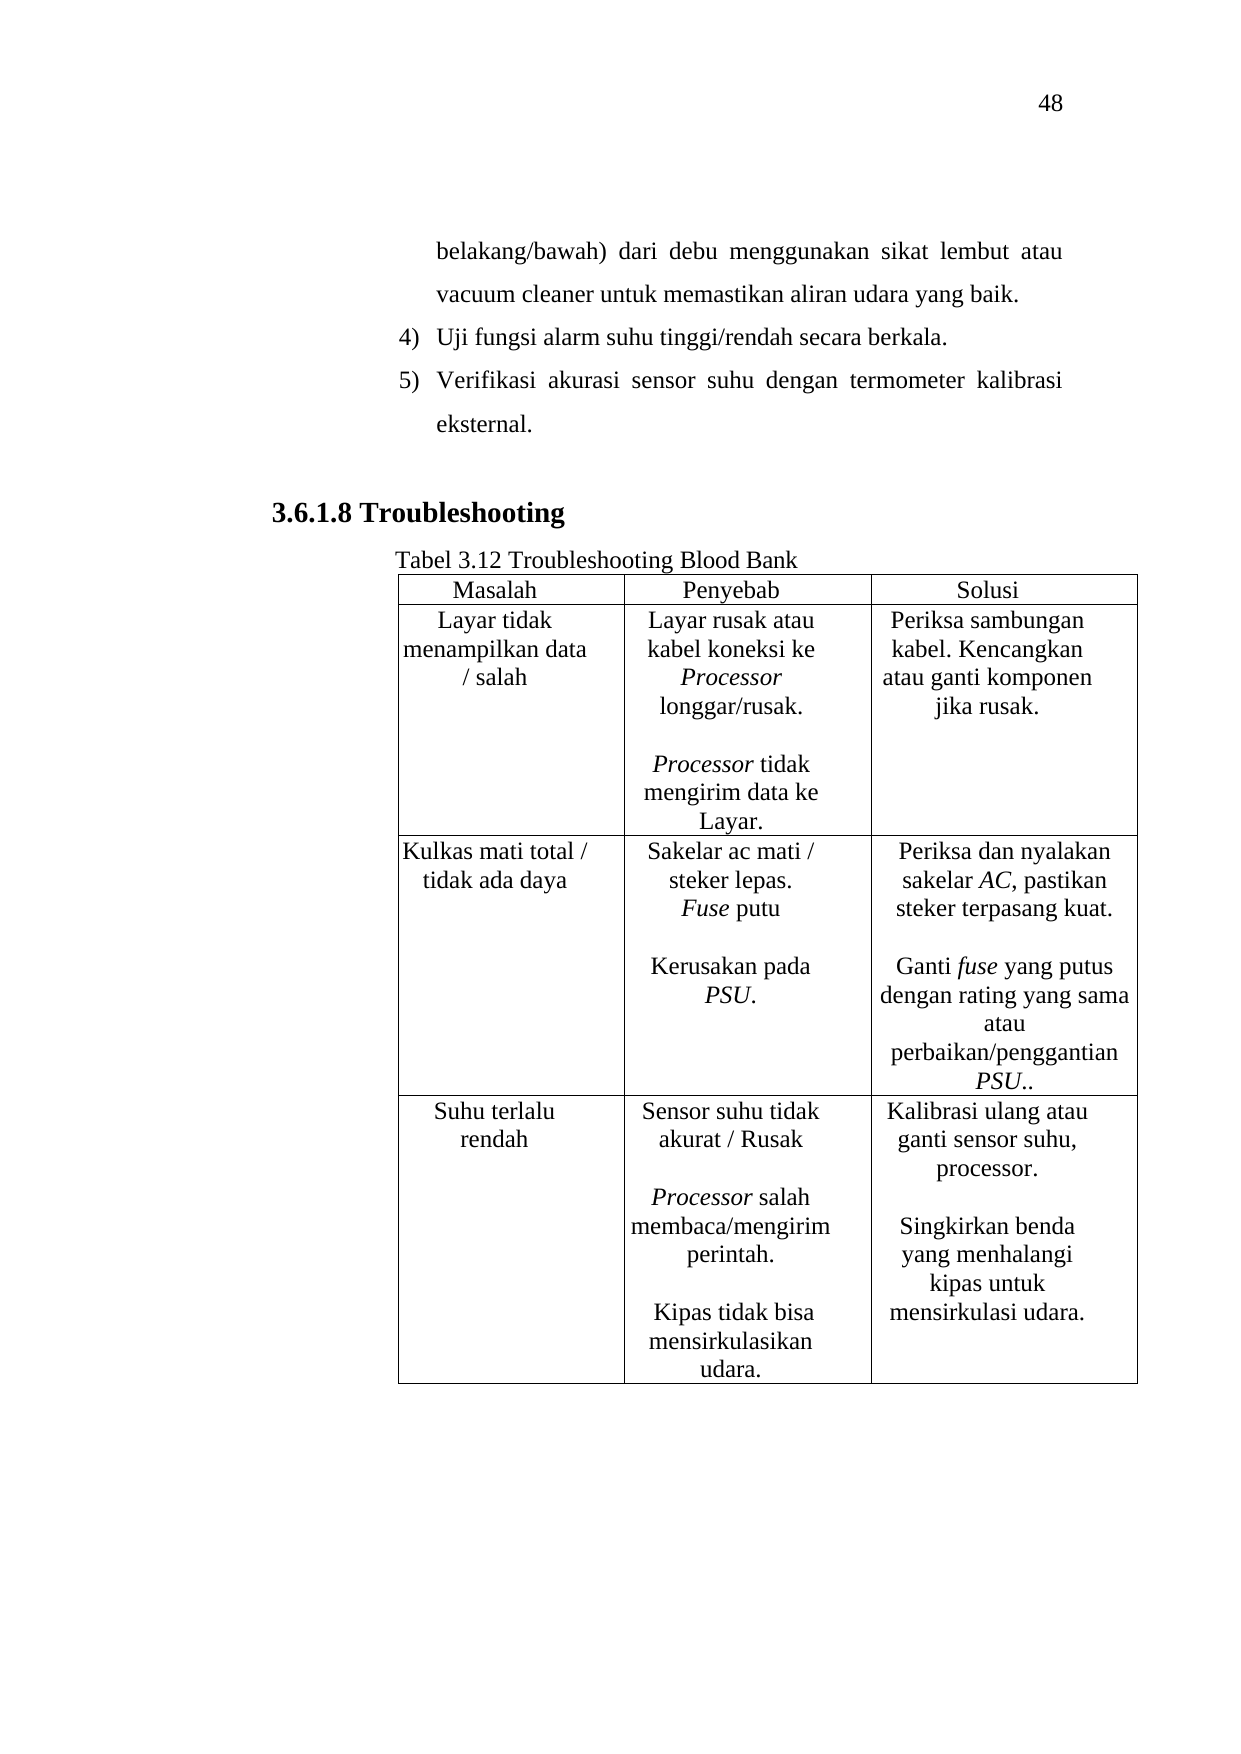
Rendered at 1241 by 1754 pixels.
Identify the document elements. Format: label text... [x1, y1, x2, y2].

table_cell Layar rusak atau kabel koneksi ke Processor longgar/rusak. Processor tidak mengirim data ke Layar. [625, 605, 871, 835]
text Troubleshooting [272, 495, 1028, 528]
table_cell Suhu terlalu rendah [399, 1096, 624, 1383]
table_cell Sakelar ac mati / steker lepas. Fuse putu Kerusakan pada PSU. [625, 836, 871, 1095]
table_cell Periksa sambungan kabel. Kencangkan atau ganti komponen jika rusak. [872, 605, 1137, 835]
table_cell Periksa dan nyalakan sakelar AC, pastikan steker terpasang kuat. Ganti fuse yang putus dengan rating yang sama atau perbaikan/penggantian PSU.. [872, 836, 1137, 1095]
table_cell Kalibrasi ulang atau ganti sensor suhu, processor. Singkirkan benda yang menhalangi kipas untuk mensirkulasi udara. [872, 1096, 1137, 1383]
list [399, 236, 1063, 308]
table_cell Kulkas mati total / tidak ada daya [399, 836, 624, 1095]
table_header Penyebab [625, 575, 871, 604]
table_cell Sensor suhu tidak akurat / Rusak Processor salah membaca/mengirim perintah. Kipas tidak bisa mensirkulasikan udara. [625, 1096, 871, 1383]
table_cell Layar tidak menampilkan data / salah [399, 605, 624, 835]
list Verifikasi akurasi sensor suhu dengan termometer kalibrasi eksternal. [399, 366, 1063, 437]
text Tabel 3.12 Troubleshooting Blood Bank [320, 545, 1028, 574]
list Uji fungsi alarm suhu tinggi/rendah secara berkala. [399, 322, 1063, 351]
table_header Solusi [872, 575, 1137, 604]
table_header Masalah [399, 575, 624, 604]
